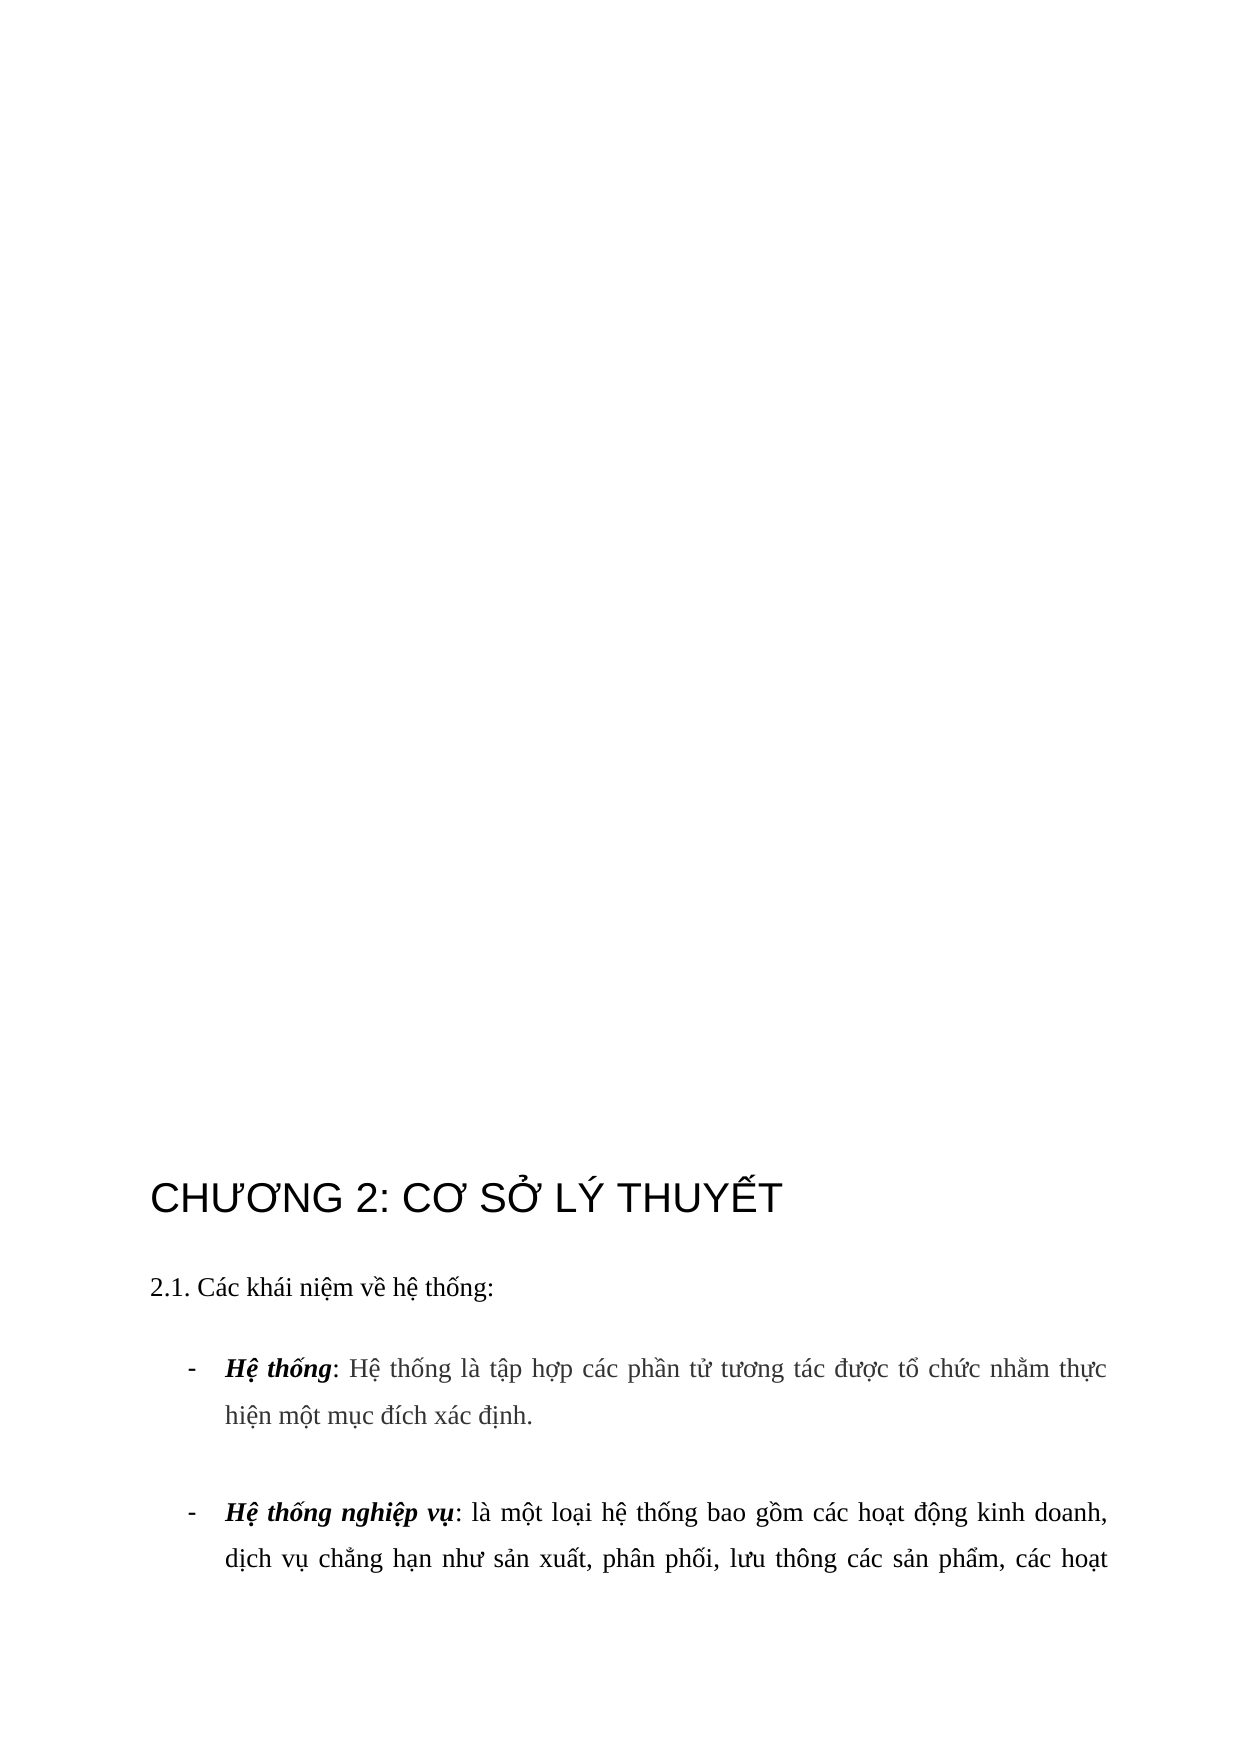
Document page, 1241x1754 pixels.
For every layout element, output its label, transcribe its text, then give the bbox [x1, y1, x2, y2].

list Hệ thống: Hệ thống là tập hợp các phần tử tương tác được tổ chức nhằm thực hiện một mục đích xác định. [187, 1352, 1109, 1430]
subtitle CHƯƠNG 2: CƠ SỞ LÝ THUYẾT [150, 1173, 1109, 1221]
subtitle 2.1. Các khái niệm về hệ thống: [150, 1271, 1109, 1302]
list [187, 1496, 1109, 1573]
